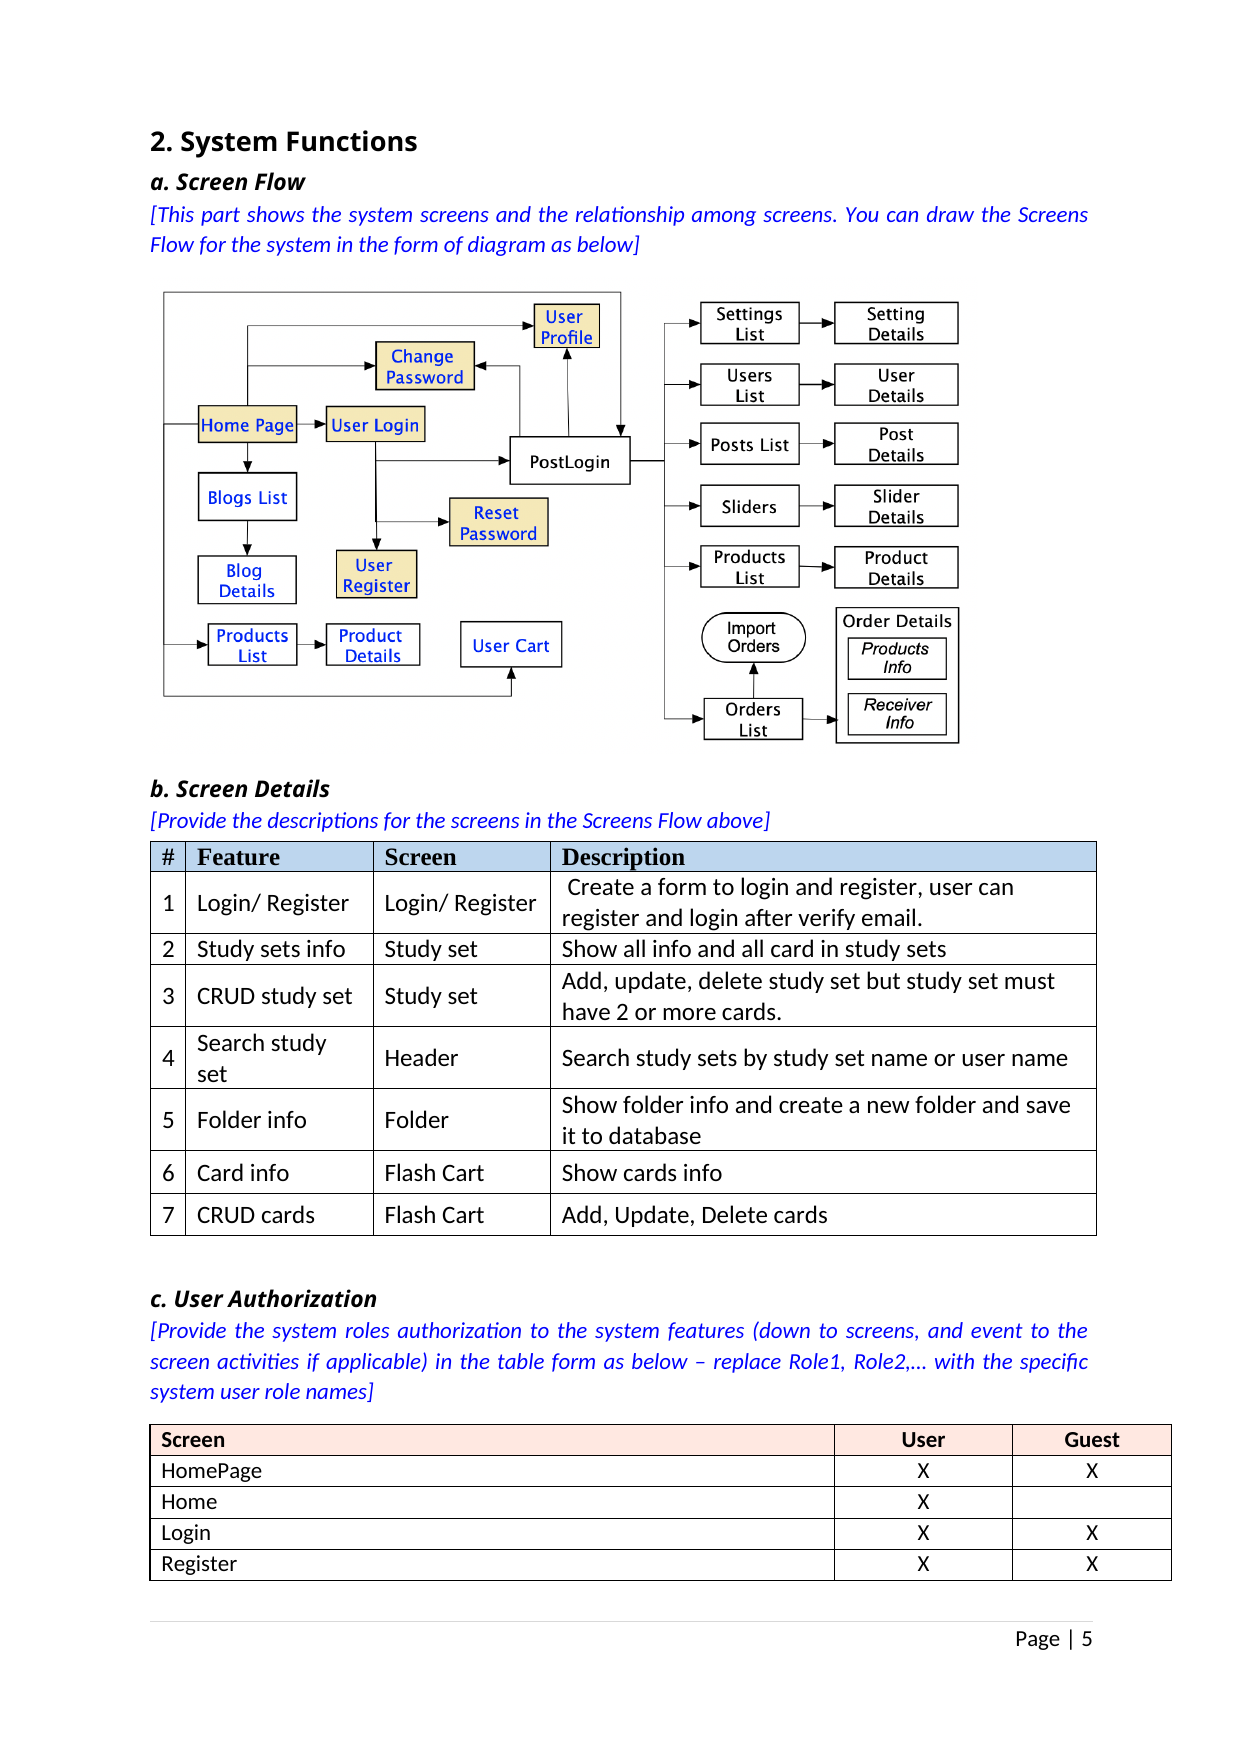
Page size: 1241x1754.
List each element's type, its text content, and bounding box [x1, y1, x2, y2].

table_cell X [835, 1487, 1012, 1517]
table_cell CRUD cards [186, 1194, 373, 1235]
table_cell Login/ Register [374, 872, 550, 933]
table_header Feature [186, 842, 373, 871]
table_cell X [835, 1550, 1012, 1580]
table_cell X [835, 1456, 1012, 1486]
table_cell 3 [151, 965, 185, 1026]
table_cell Login [151, 1519, 834, 1548]
table_cell 5 [151, 1089, 185, 1150]
table_cell Flash Cart [374, 1151, 550, 1193]
table_cell 2 [151, 934, 185, 964]
table_cell HomePage [151, 1456, 834, 1486]
table_cell [1013, 1487, 1171, 1517]
table_cell Folder [374, 1089, 550, 1150]
table_cell X [1013, 1550, 1171, 1580]
subtitle c. User Authorization [150, 1283, 1093, 1314]
table_header Screen [151, 1425, 834, 1455]
table_header Description [551, 842, 1096, 871]
table_cell 7 [151, 1194, 185, 1235]
table_cell Card info [186, 1151, 373, 1193]
table_cell Folder info [186, 1089, 373, 1150]
text [Provide the system roles authorization to the system features (down to screens, and event to the screen activities if applicable) in the table form as below – replace Role1, Role2,… with the specific system user role names] [150, 1317, 1093, 1405]
table_cell Add, update, delete study set but study set must have 2 or more cards. [551, 965, 1096, 1026]
table_cell Search study sets by study set name or user name [551, 1027, 1096, 1088]
table_cell X [835, 1519, 1012, 1548]
subtitle a. Screen Flow [150, 166, 1093, 197]
table_cell X [1013, 1456, 1171, 1486]
text [Provide the descriptions for the screens in the Screens Flow above] [150, 806, 1093, 834]
table_cell Login/ Register [186, 872, 373, 933]
table_cell Flash Cart [374, 1194, 550, 1235]
subtitle b. Screen Details [150, 772, 1093, 804]
table_cell 1 [151, 872, 185, 933]
table_cell Study sets info [186, 934, 373, 964]
table_cell Study set [374, 965, 550, 1026]
table_cell CRUD study set [186, 965, 373, 1026]
text [This part shows the system screens and the relationship among screens. You can draw the Screens Flow for the system in the form of diagram as below] [150, 200, 1093, 258]
table_header Screen [374, 842, 550, 871]
table_header # [151, 842, 185, 871]
table_cell Add, Update, Delete cards [551, 1194, 1096, 1235]
table_cell Create a form to login and register, user can register and login after verify email. [551, 872, 1096, 933]
table_cell Register [151, 1550, 834, 1580]
table_cell Search study set [186, 1027, 373, 1088]
table_cell Show cards info [551, 1151, 1096, 1193]
table_cell Study set [374, 934, 550, 964]
table_cell X [1013, 1519, 1171, 1548]
picture [150, 276, 979, 754]
table_cell 6 [151, 1151, 185, 1193]
table_header User [835, 1425, 1012, 1455]
table_cell Home [151, 1487, 834, 1517]
table_cell Show folder info and create a new folder and save it to database [551, 1089, 1096, 1150]
table_cell 4 [151, 1027, 185, 1088]
subtitle 2. System Functions [150, 122, 1093, 159]
table_cell Show all info and all card in study sets [551, 934, 1096, 964]
table_header Guest [1013, 1425, 1171, 1455]
table_cell Header [374, 1027, 550, 1088]
